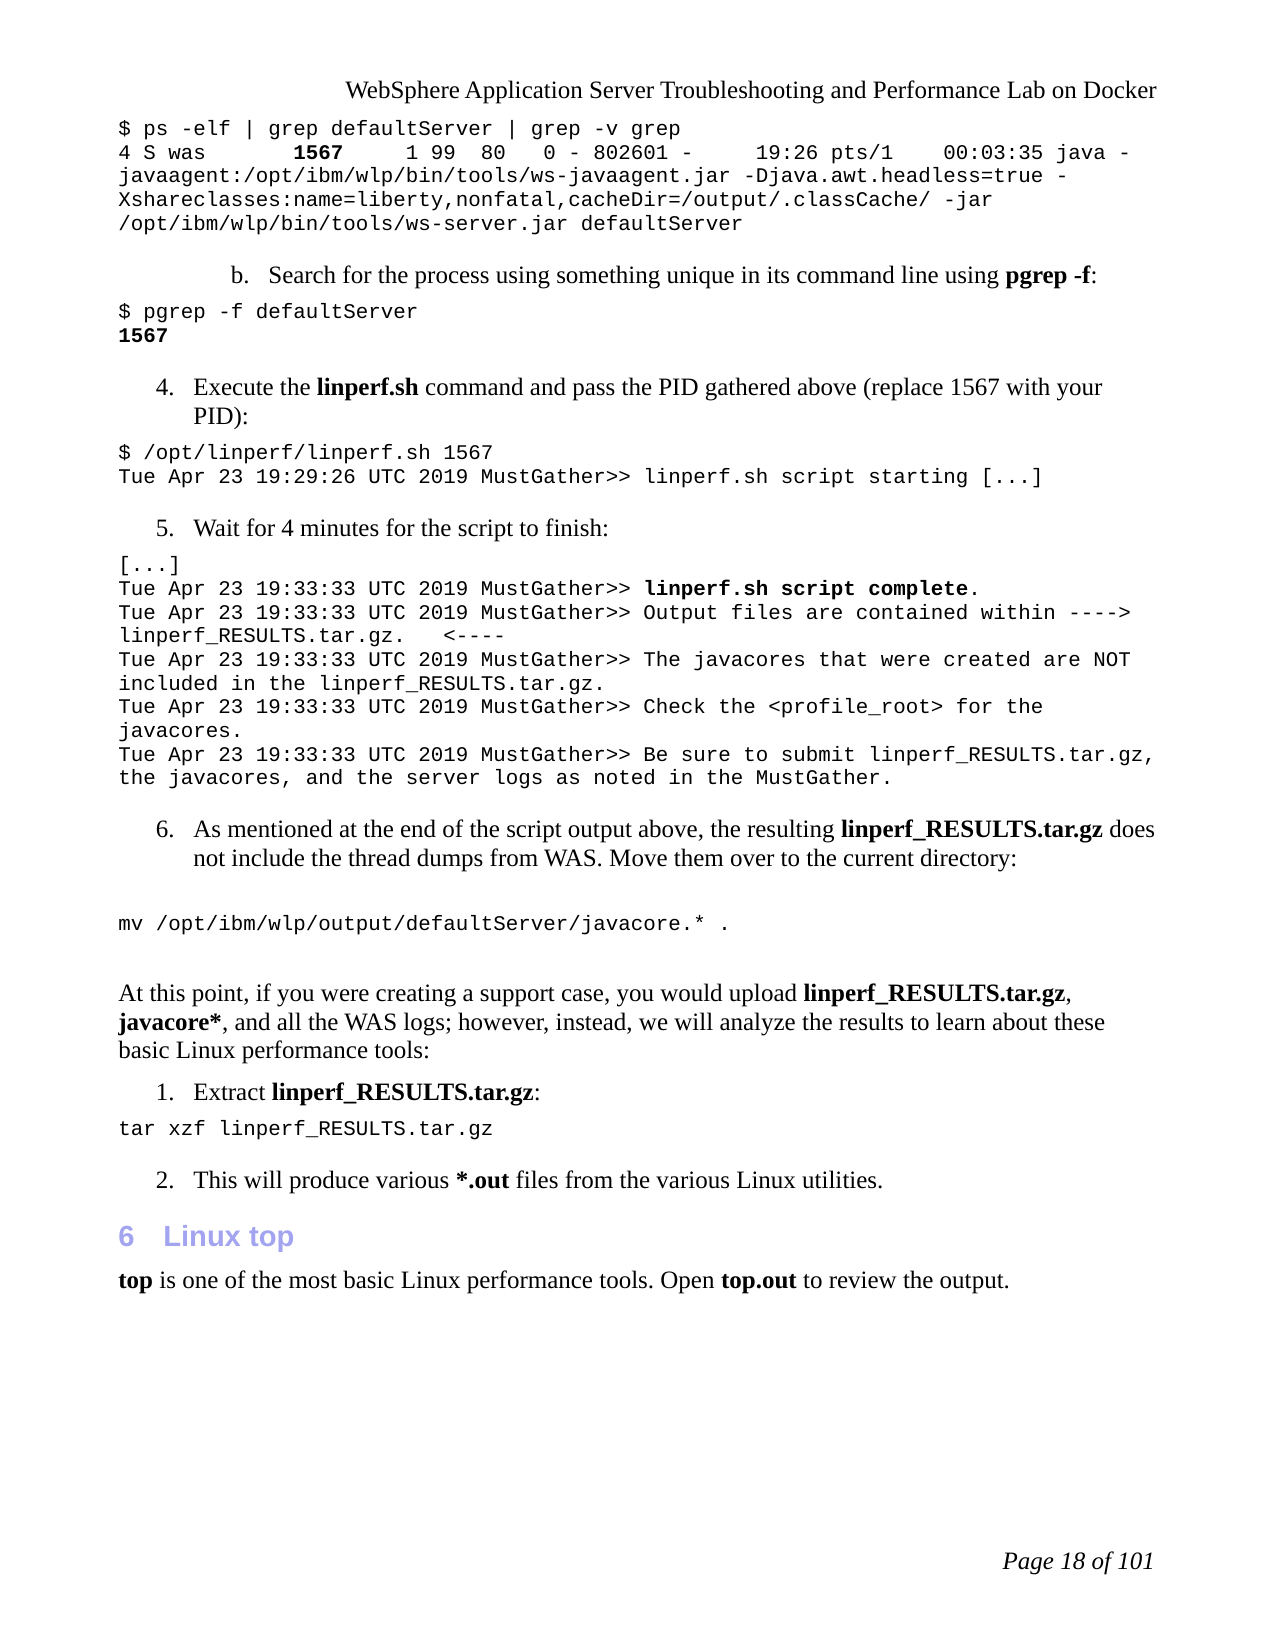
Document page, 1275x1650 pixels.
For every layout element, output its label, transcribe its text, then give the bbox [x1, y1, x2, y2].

subtitle Linux top [118, 1219, 1157, 1253]
text At this point, if you were creating a support case, you would upload linperf_RESULTS.tar.gz, javacore*, and all the WAS logs; however, instead, we will analyze the results to learn about these basic Linux performance tools: [118, 978, 1157, 1064]
list Extract linperf_RESULTS.tar.gz: [156, 1077, 1157, 1106]
list Execute the linperf.sh command and pass the PID gathered above (replace 1567 with your PID): [156, 372, 1157, 430]
list As mentioned at the end of the script output above, the resulting linperf_RESULTS.tar.gz does not include the thread dumps from WAS. Move them over to the current directory: [156, 814, 1157, 901]
text top is one of the most basic Linux performance tools. Open top.out to review the output. [118, 1265, 1157, 1294]
list Wait for 4 minutes for the script to finish: [156, 513, 1157, 542]
text $ /opt/linperf/linperf.sh 1567 Tue Apr 23 19:29:26 UTC 2019 MustGather>> linperf.sh script starting [...] [118, 442, 1157, 489]
text tar xzf linperf_RESULTS.tar.gz [118, 1118, 1157, 1142]
list This will produce various *.out files from the various Linux utilities. [156, 1165, 1157, 1194]
list Search for the process using something unique in its command line using pgrep -f: [231, 260, 1157, 289]
text mv /opt/ibm/wlp/output/defaultServer/javacore.* . [118, 913, 1157, 937]
text $ pgrep -f defaultServer 1567 [118, 301, 1157, 372]
text $ ps -elf | grep defaultServer | grep -v grep 4 S was 1567 1 99 80 0 - 802601 - 19:26 pts/1 00:03:35 java -javaagent:/opt/ibm/wlp/bin/tools/ws-javaagent.jar -Djava.awt.headless=true -Xshareclasses:name=liberty,nonfatal,cacheDir=/output/.classCache/ -jar /opt/ibm/wlp/bin/tools/ws-server.jar defaultServer [118, 118, 1157, 260]
text [...] Tue Apr 23 19:33:33 UTC 2019 MustGather>> linperf.sh script complete. Tue Apr 23 19:33:33 UTC 2019 MustGather>> Output files are contained within ----> linperf_RESULTS.tar.gz. <---- Tue Apr 23 19:33:33 UTC 2019 MustGather>> The javacores that were created are NOT included in the linperf_RESULTS.tar.gz. Tue Apr 23 19:33:33 UTC 2019 MustGather>> Check the <profile_root> for the javacores. Tue Apr 23 19:33:33 UTC 2019 MustGather>> Be sure to submit linperf_RESULTS.tar.gz, the javacores, and the server logs as noted in the MustGather. [118, 554, 1157, 791]
